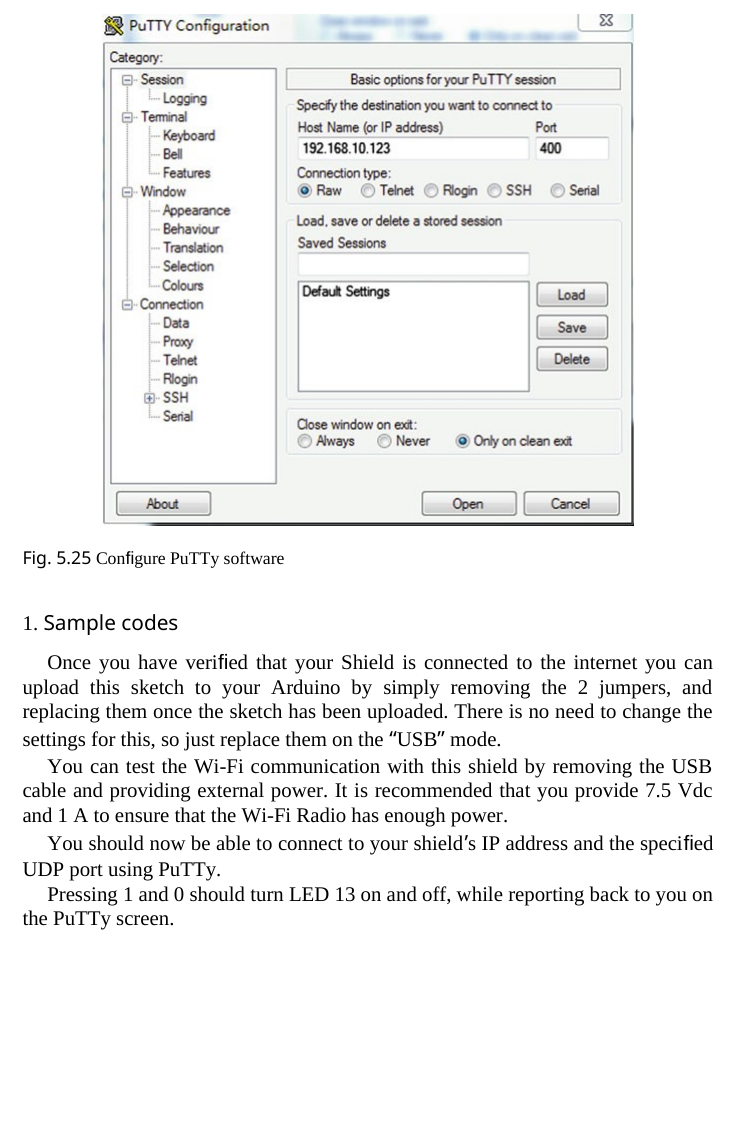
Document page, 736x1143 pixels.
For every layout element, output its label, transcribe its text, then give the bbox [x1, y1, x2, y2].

text Pressing 1 and 0 should turn LED 13 on and off, while reporting back to you on the PuTTy screen. [22, 882, 713, 930]
text 1. Sample codes [22, 608, 735, 637]
text Once you have veriﬁed that your Shield is connected to the internet you can upload this sketch to your Arduino by simply removing the 2 jumpers, and replacing them once the sketch has been uploaded. There is no need to change the settings for this, so just replace them on the “USB” mode. [22, 650, 713, 753]
text You can test the Wi-Fi communication with this shield by removing the USB cable and providing external power. It is recommended that you provide 7.5 Vdc and 1 A to ensure that the Wi-Fi Radio has enough power. [22, 754, 713, 827]
text You should now be able to connect to your shield’s IP address and the speciﬁed UDP port using PuTTy. [22, 828, 713, 881]
text Fig. 5.25 Conﬁgure PuTTy software [22, 546, 735, 570]
picture [102, 14, 634, 526]
